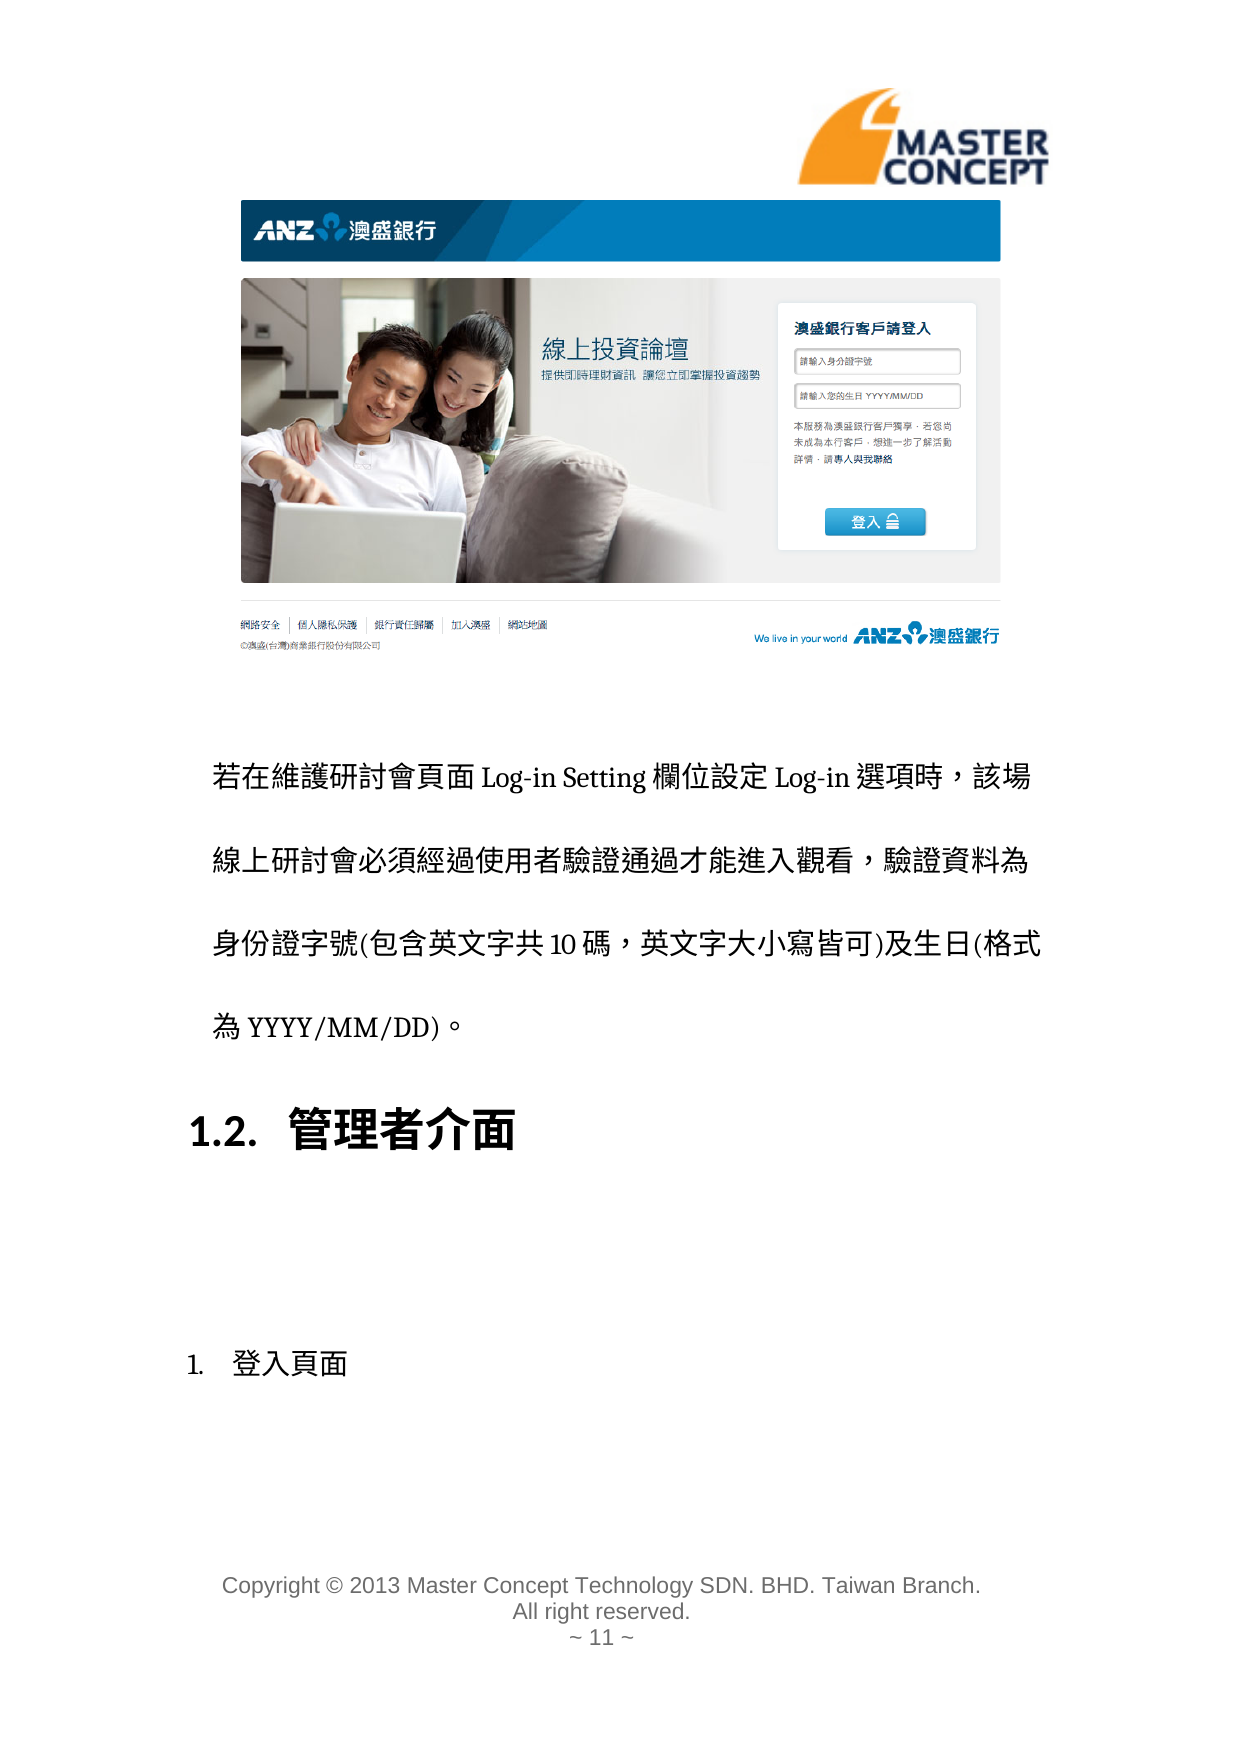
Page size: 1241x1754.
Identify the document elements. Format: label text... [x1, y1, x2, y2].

picture [796, 88, 1053, 187]
list 登入頁面 [187, 1320, 1053, 1403]
text 若在維護研討會頁面Log-in Setting欄位設定Log-in選項時，該場線上研討會必須經過使用者驗證通過才能進入觀看，驗證資料為身份證字號(包含英文字共10碼，英文字大小寫皆可)及生日(格式為YYYY/MM/DD)。 [212, 733, 1053, 1067]
subtitle 管理者介面 [187, 1085, 1053, 1169]
picture [187, 191, 1053, 724]
